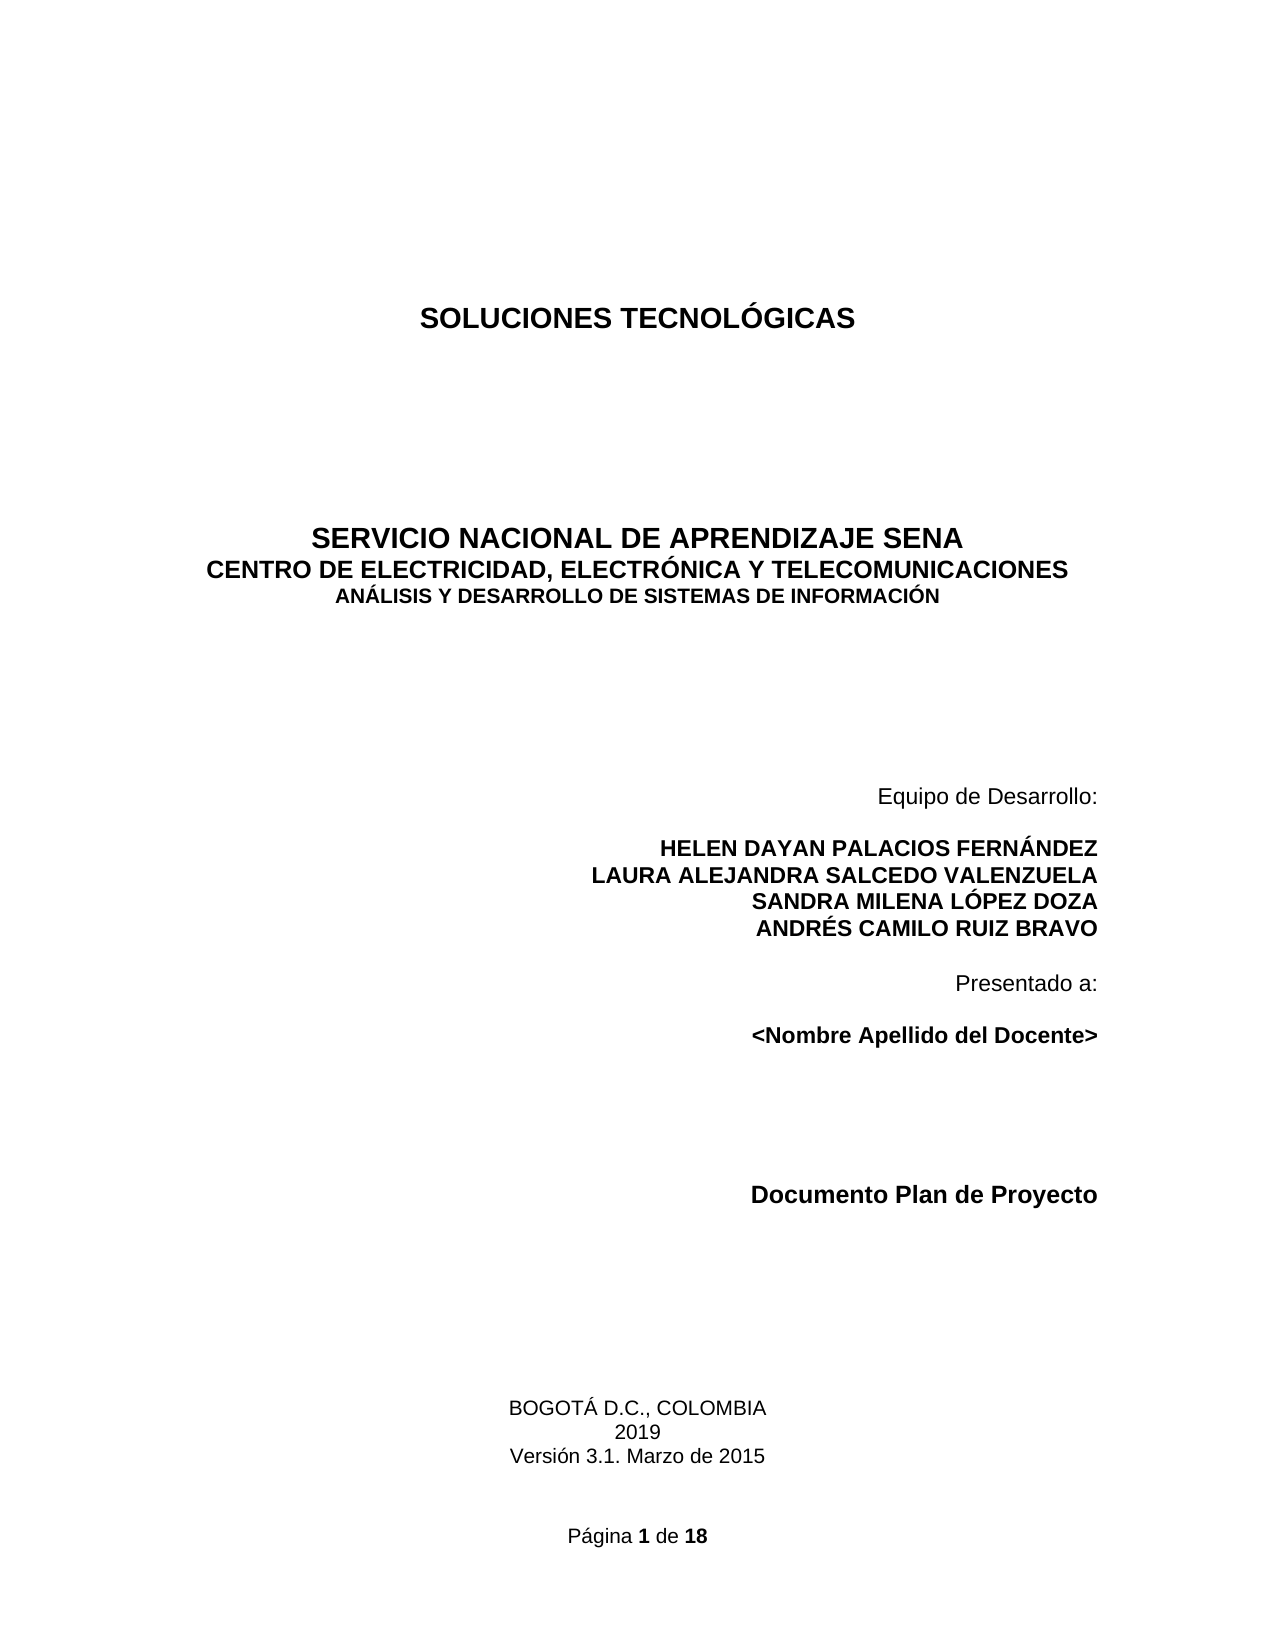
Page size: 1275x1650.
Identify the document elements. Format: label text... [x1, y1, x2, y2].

text 2019 [177, 1420, 1098, 1444]
text SOLUCIONES TECNOLÓGICAS [177, 301, 1098, 335]
text Versión 3.1. Marzo de 2015 [177, 1444, 1098, 1468]
text HELEN DAYAN PALACIOS FERNÁNDEZ [177, 835, 1098, 862]
text Equipo de Desarrollo: [177, 783, 1098, 809]
text ANÁLISIS Y DESARROLLO DE SISTEMAS DE INFORMACIÓN [177, 584, 1098, 608]
text Documento Plan de Proyecto [177, 1180, 1098, 1209]
text <Nombre Apellido del Docente> [177, 1022, 1098, 1049]
text Presentado a: [177, 969, 1098, 996]
text LAURA ALEJANDRA SALCEDO VALENZUELA [177, 862, 1098, 888]
text SERVICIO NACIONAL DE APRENDIZAJE SENA [177, 522, 1098, 555]
text BOGOTÁ D.C., COLOMBIA [177, 1396, 1098, 1420]
text CENTRO DE ELECTRICIDAD, ELECTRÓNICA Y TELECOMUNICACIONES [177, 555, 1098, 584]
text SANDRA MILENA LÓPEZ DOZA [177, 888, 1098, 914]
text ANDRÉS CAMILO RUIZ BRAVO [177, 914, 1098, 941]
